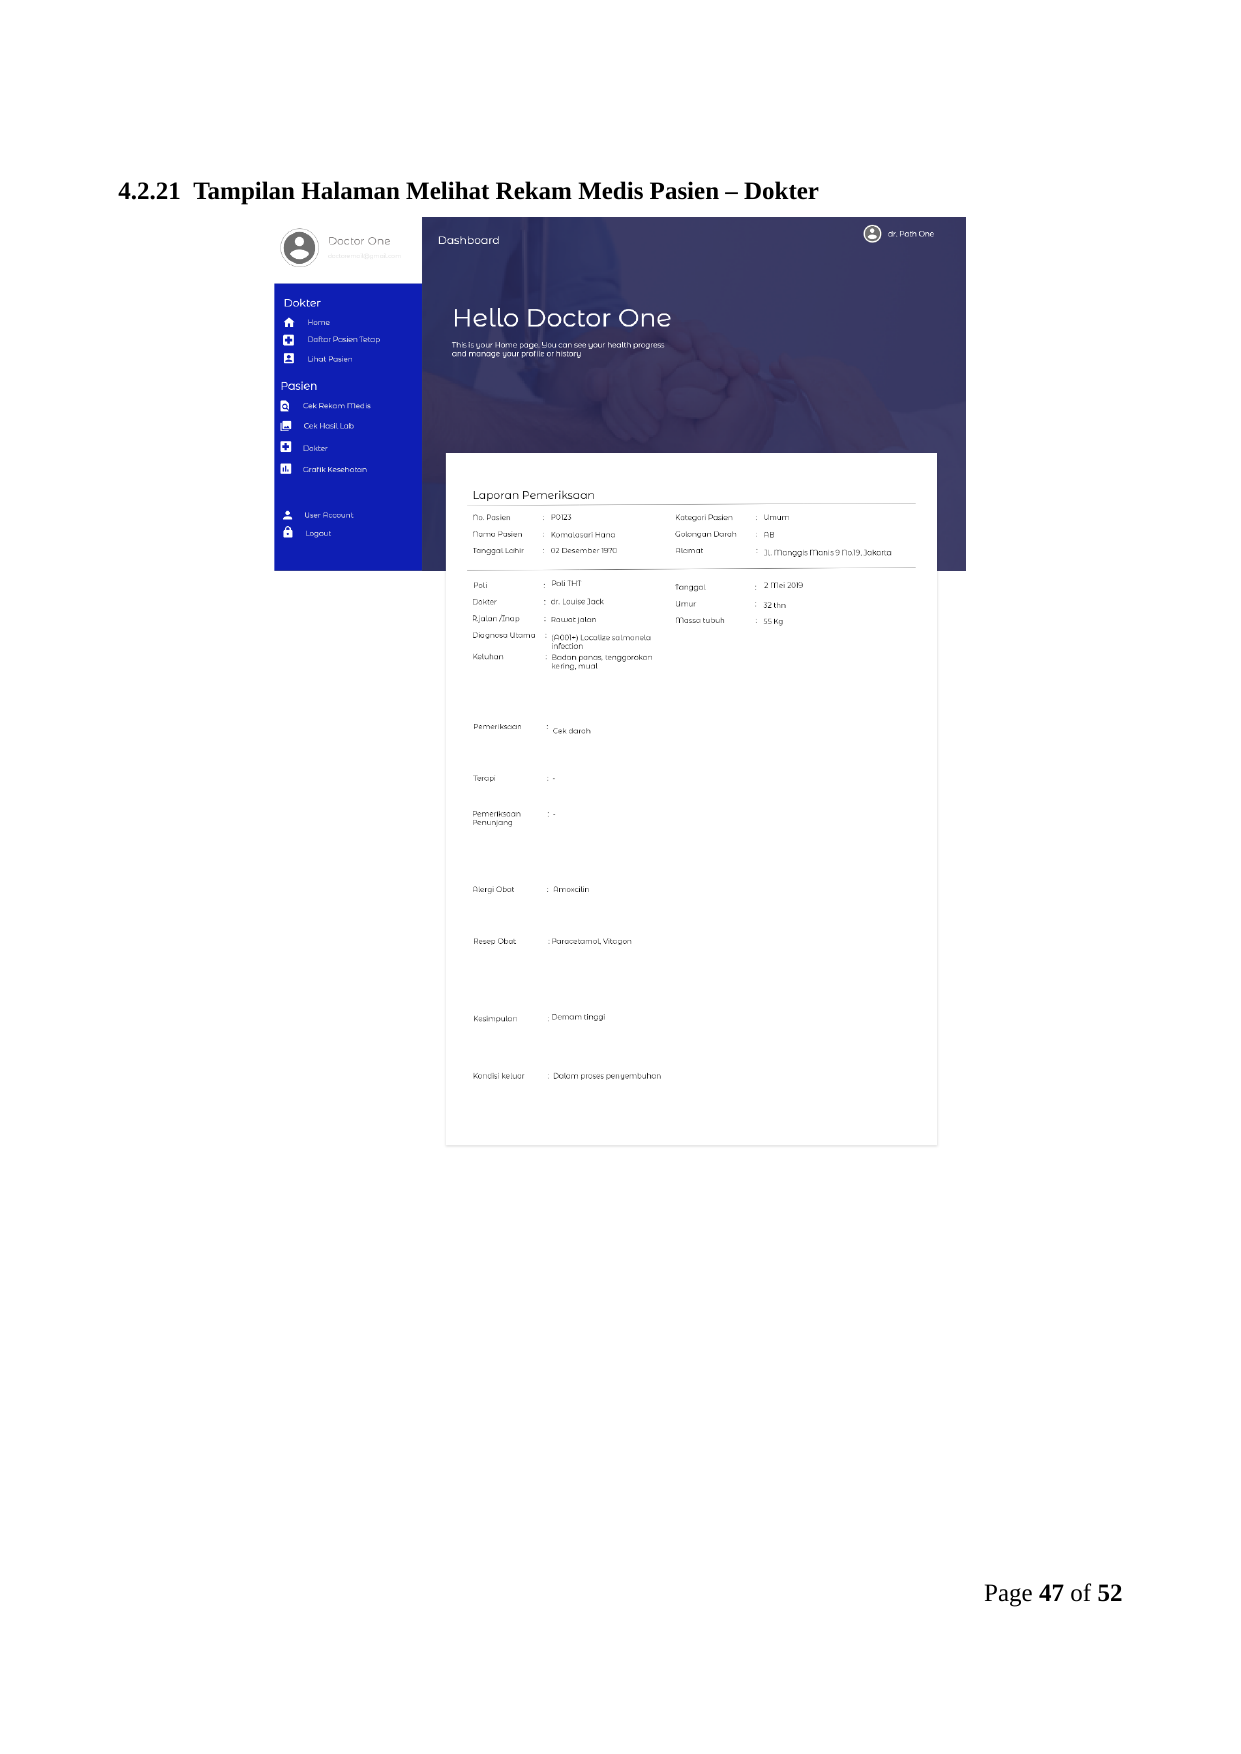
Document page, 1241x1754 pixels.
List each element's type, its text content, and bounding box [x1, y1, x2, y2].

subtitle Tampilan Halaman Melihat Rekam Medis Pasien – Dokter [118, 176, 1122, 205]
picture [274, 217, 966, 1351]
